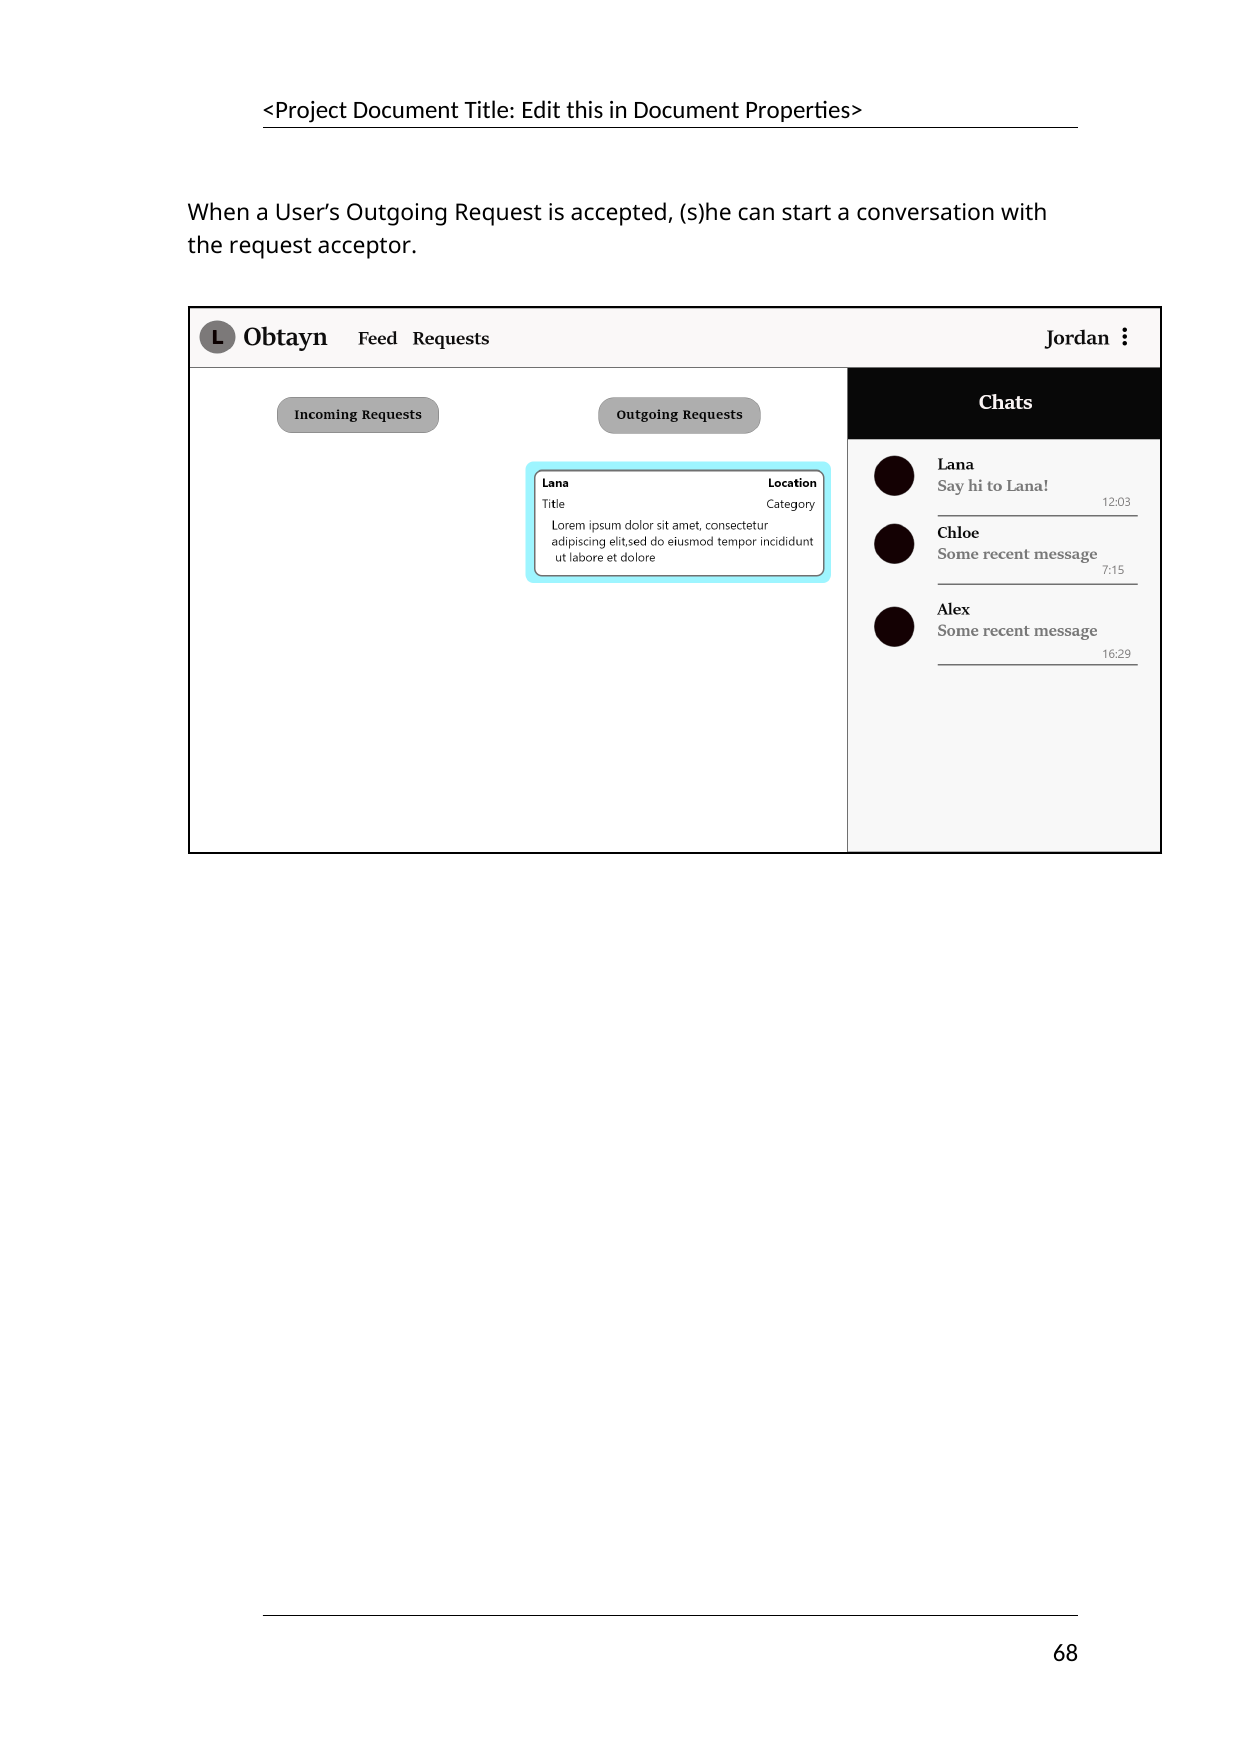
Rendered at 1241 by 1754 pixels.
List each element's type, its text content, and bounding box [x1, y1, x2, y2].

picture [190, 308, 1160, 852]
text When a User’s Outgoing Request is accepted, (s)he can start a conversation with the request acceptor. [187, 195, 1078, 260]
